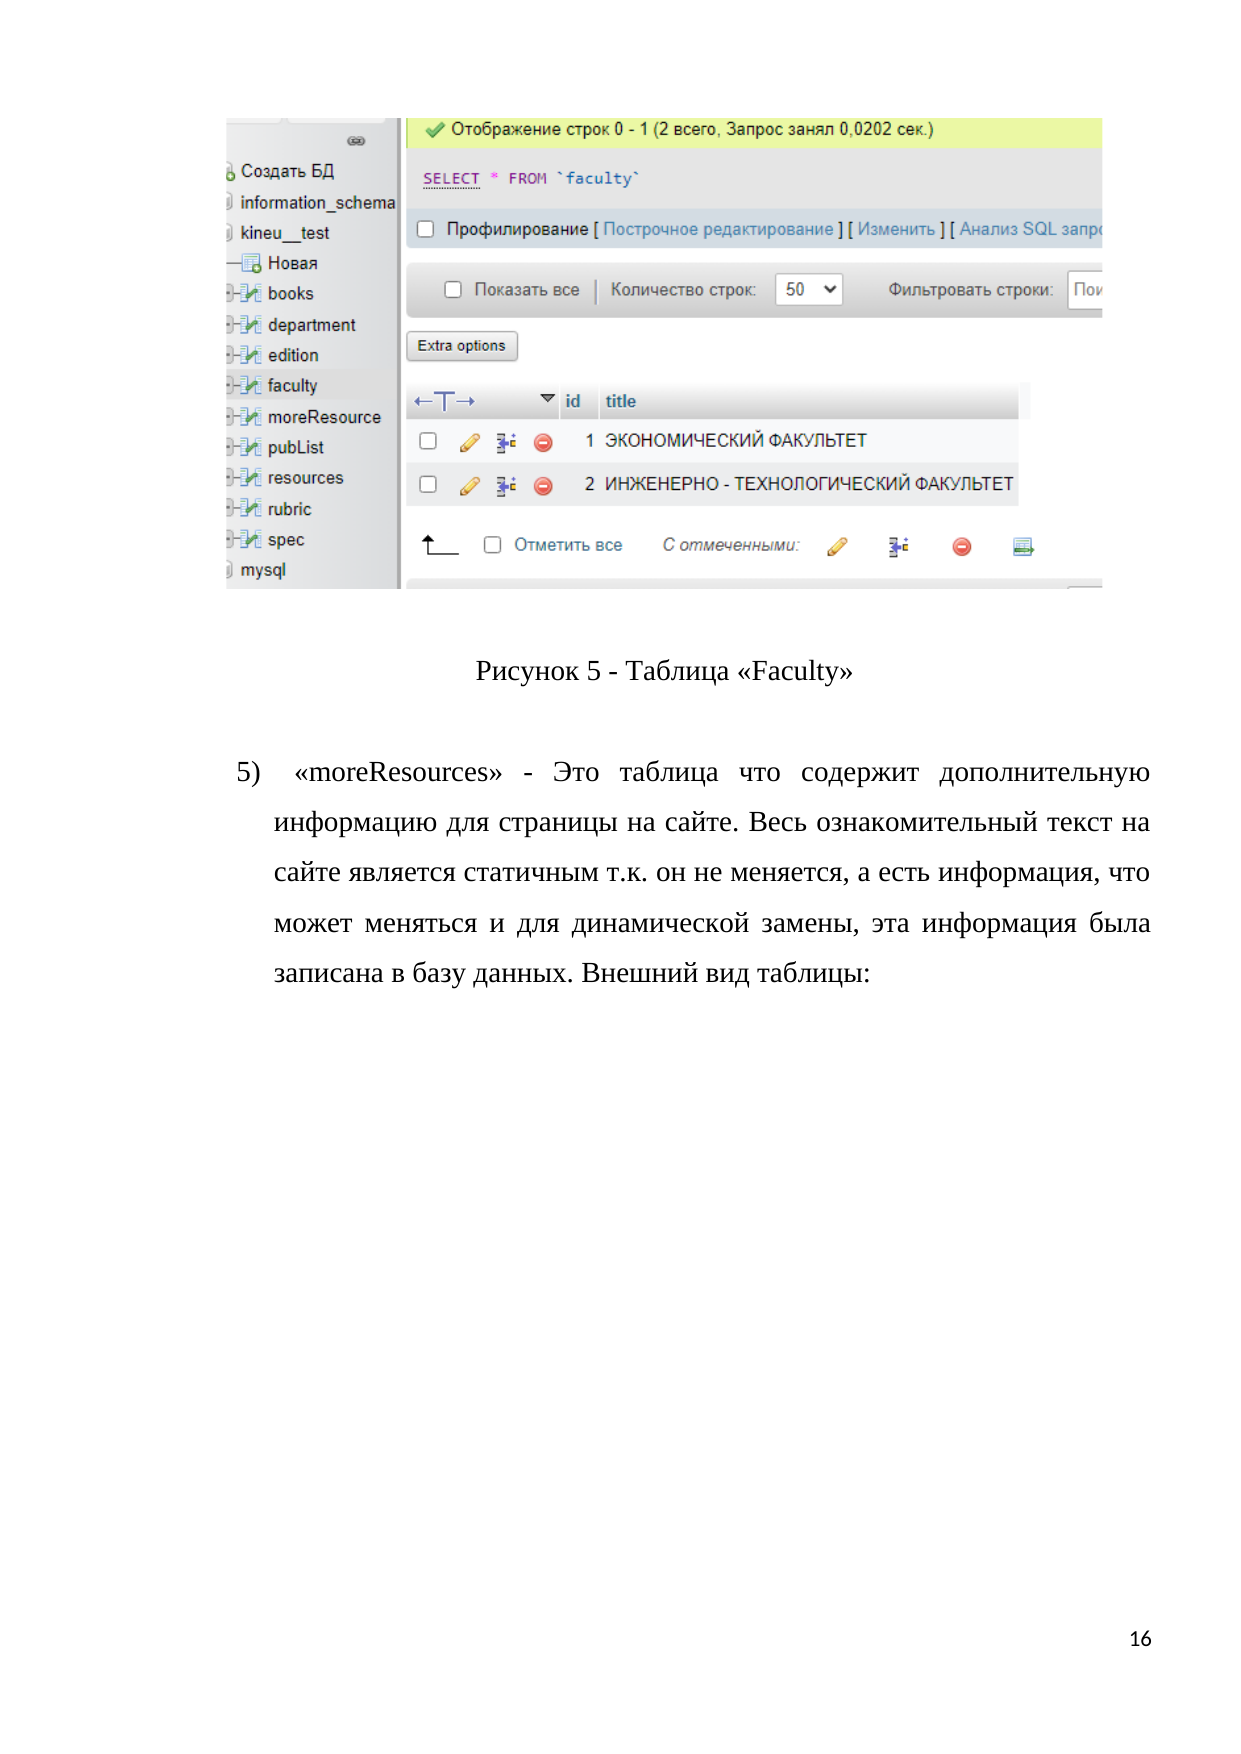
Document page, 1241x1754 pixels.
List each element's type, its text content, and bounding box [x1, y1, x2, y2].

list «moreResources» - Это таблица что содержит дополнительную информацию для страницы на сайте. Весь ознакомительный текст на сайте является статичным т.к. он не меняется, а есть информация, что может меняться и для динамической замены, эта информация была записана в базу данных. Внешний вид таблицы: [236, 754, 1152, 989]
list Рисунок 5 - Таблица «Faculty» [177, 653, 1152, 687]
picture [226, 118, 1103, 589]
